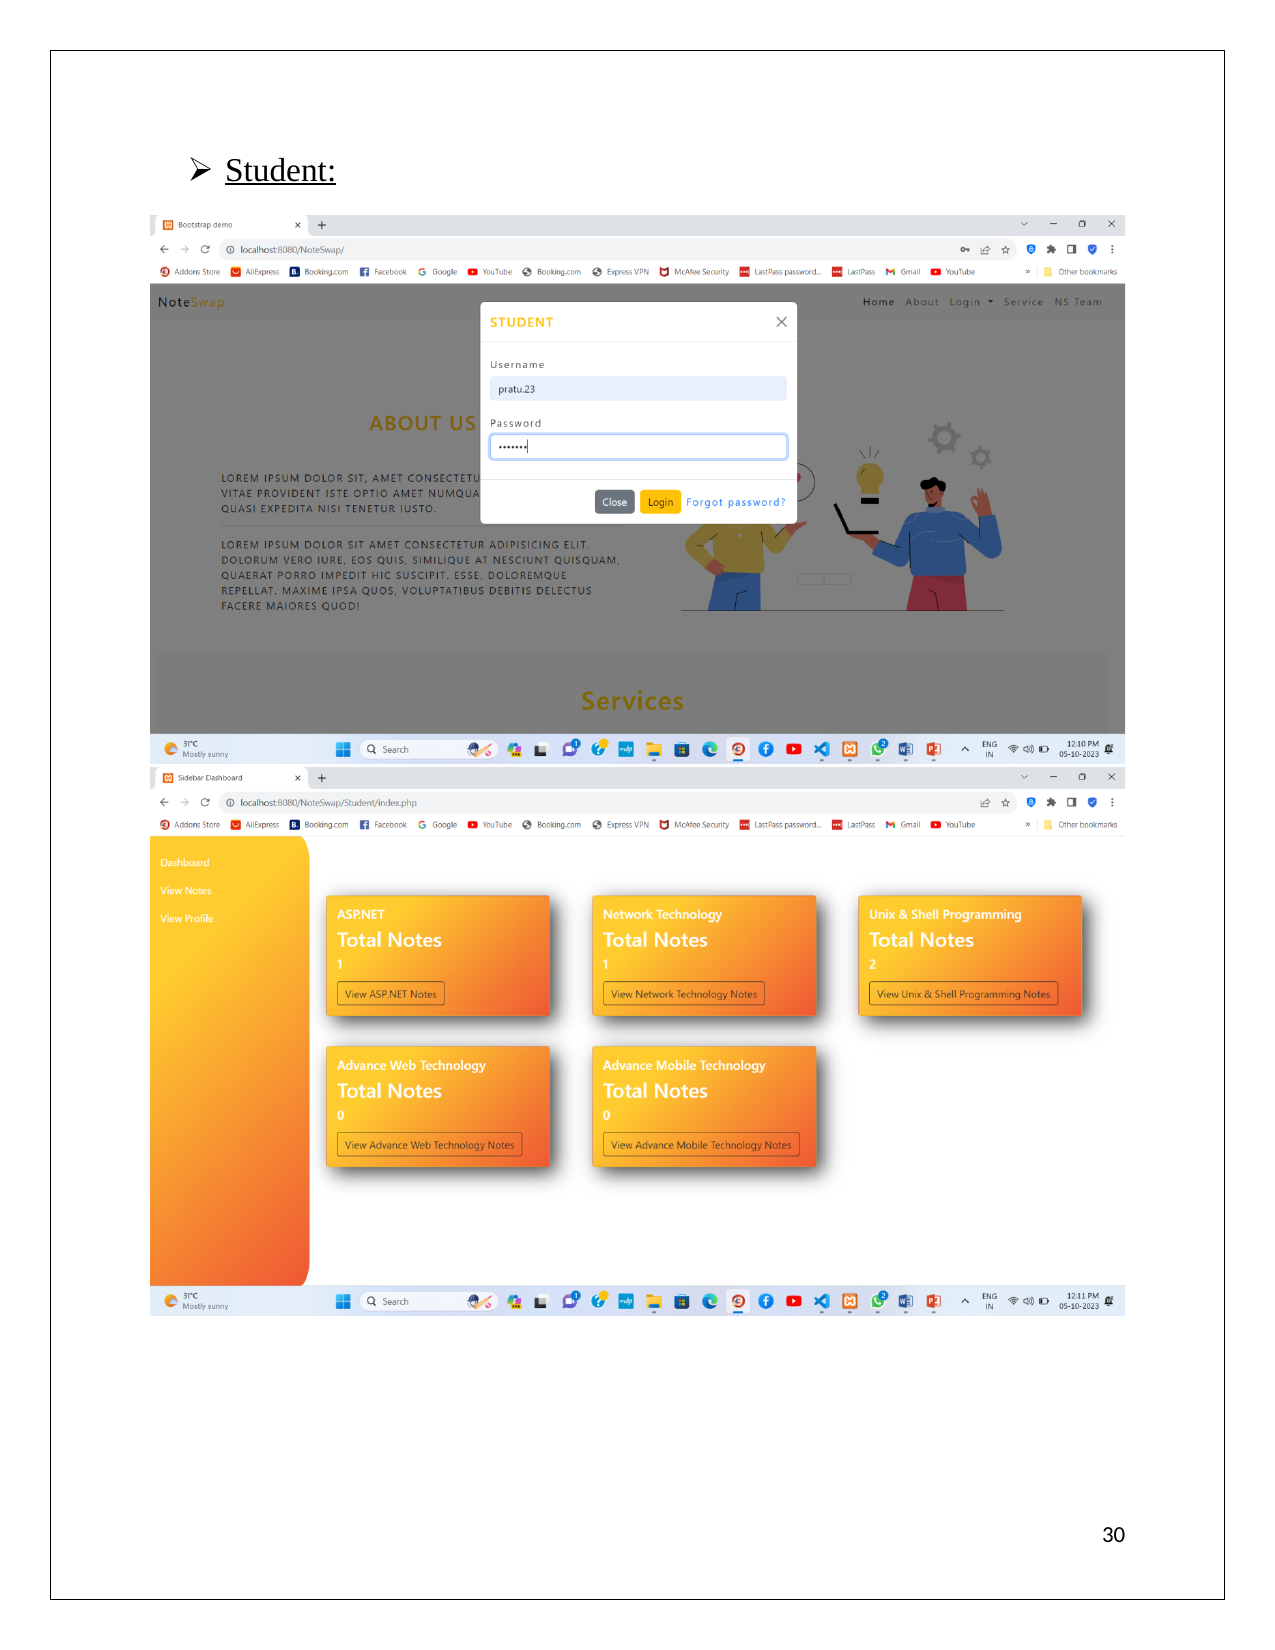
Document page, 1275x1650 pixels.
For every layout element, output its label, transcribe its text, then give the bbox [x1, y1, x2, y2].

picture [150, 215, 1125, 764]
picture [150, 767, 1125, 1316]
list Student: [187, 150, 1125, 188]
